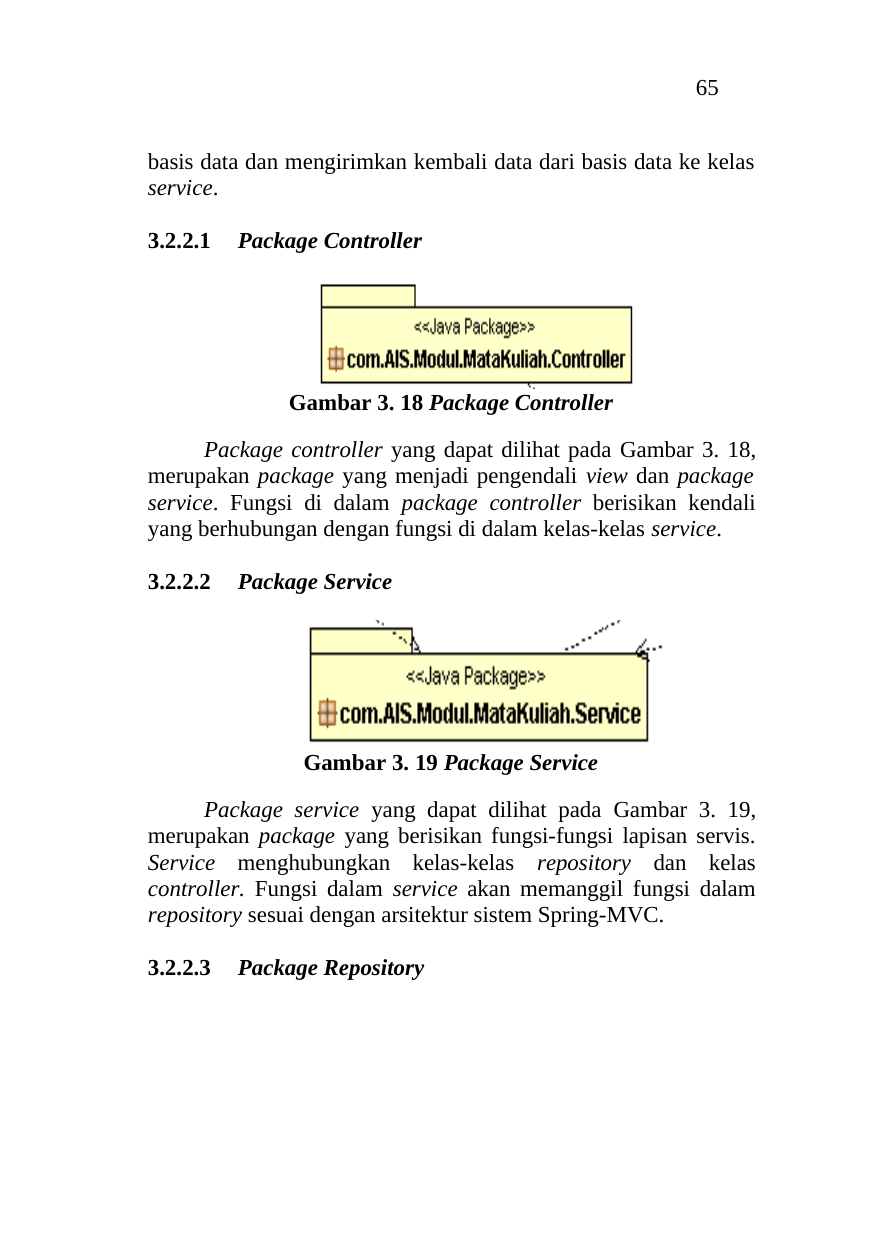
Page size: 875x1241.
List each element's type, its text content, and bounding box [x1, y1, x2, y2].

subtitle Package Repository [148, 954, 756, 980]
picture [317, 279, 643, 389]
subtitle Package Controller [148, 227, 756, 253]
text Package controller yang dapat dilihat pada Gambar 3. 18, merupakan package yang menjadi pengendali view dan package service. Fungsi di dalam package controller berisikan kendali yang berhubungan dengan fungsi di dalam kelas-kelas service. [148, 436, 756, 541]
subtitle Package Service [148, 568, 756, 594]
picture [296, 620, 664, 749]
text Package service yang dapat dilihat pada Gambar 3. 19, merupakan package yang berisikan fungsi-fungsi lapisan servis. Service menghubungkan kelas-kelas repository dan kelas controller. Fungsi dalam service akan memanggil fungsi dalam repository sesuai dengan arsitektur sistem Spring-MVC. [148, 796, 756, 928]
